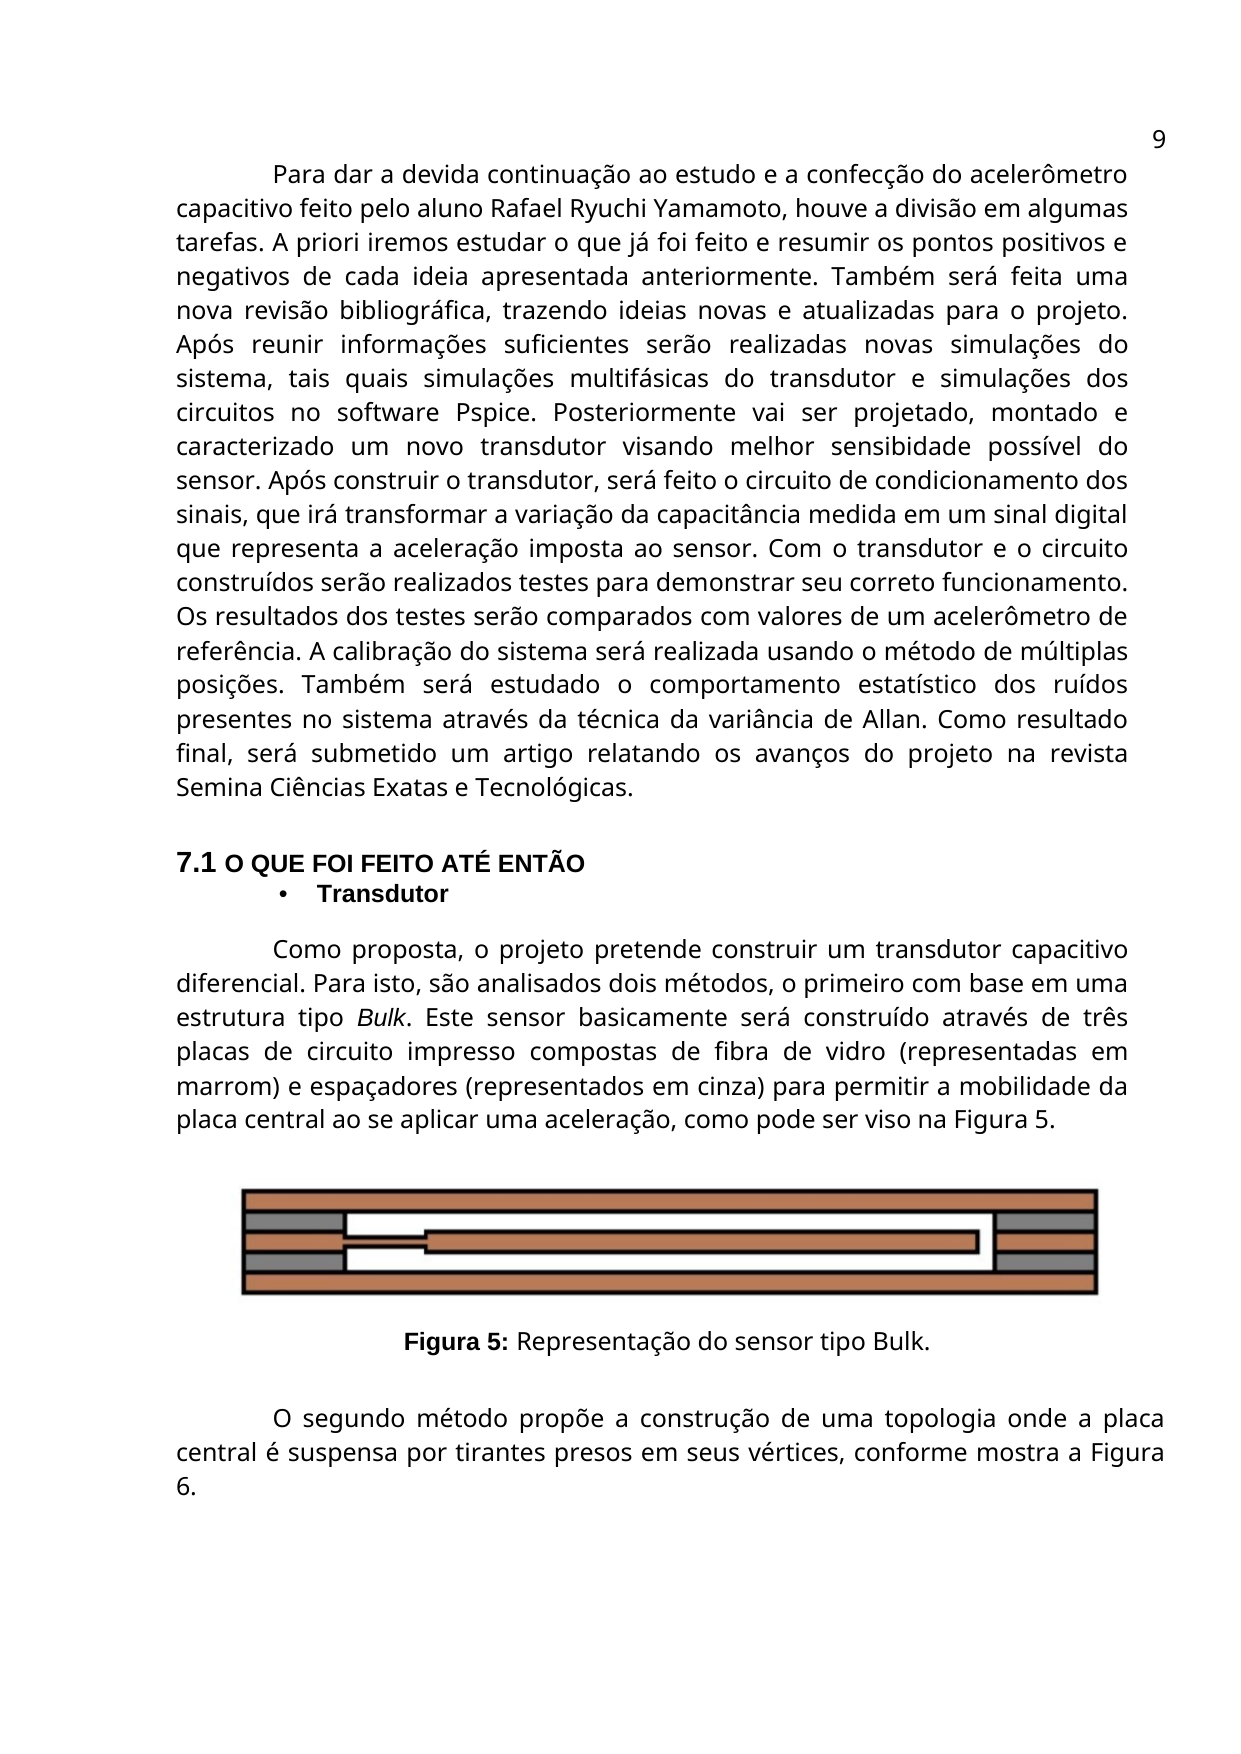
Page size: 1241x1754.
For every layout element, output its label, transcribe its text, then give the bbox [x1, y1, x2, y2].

text • Transdutor [278, 879, 1167, 908]
picture [230, 1177, 1103, 1304]
text Figura 5: Representação do sensor tipo Bulk. [167, 1323, 1167, 1357]
text Para dar a devida continuação ao estudo e a confecção do acelerômetro capacitivo feito pelo aluno Rafael Ryuchi Yamamoto, houve a divisão em algumas tarefas. A priori iremos estudar o que já foi feito e resumir os pontos positivos e negativos de cada ideia apresentada anteriormente. Também será feita uma nova revisão bibliográfica, trazendo ideias novas e atualizadas para o projeto. Após reunir informações suficientes serão realizadas novas simulações do sistema, tais quais simulações multifásicas do transdutor e simulações dos circuitos no software Pspice. Posteriormente vai ser projetado, montado e caracterizado um novo transdutor visando melhor sensibidade possível do sensor. Após construir o transdutor, será feito o circuito de condicionamento dos sinais, que irá transformar a variação da capacitância medida em um sinal digital que representa a aceleração imposta ao sensor. Com o transdutor e o circuito construídos serão realizados testes para demonstrar seu correto funcionamento. Os resultados dos testes serão comparados com valores de um acelerômetro de referência. A calibração do sistema será realizada usando o método de múltiplas posições. Também será estudado o comportamento estatístico dos ruídos presentes no sistema através da técnica da variância de Allan. Como resultado final, será submetido um artigo relatando os avanços do projeto na revista Semina Ciências Exatas e Tecnológicas. [176, 156, 1129, 803]
text Como proposta, o projeto pretende construir um transdutor capacitivo diferencial. Para isto, são analisados dois métodos, o primeiro com base em uma estrutura tipo Bulk. Este sensor basicamente será construído através de três placas de circuito impresso compostas de fibra de vidro (representadas em marrom) e espaçadores (representados em cinza) para permitir a mobilidade da placa central ao se aplicar uma aceleração, como pode ser viso na Figura 5. [176, 932, 1129, 1136]
text 7.1 O QUE FOI FEITO ATÉ ENTÃO [176, 845, 1167, 879]
text O segundo método propõe a construção de uma topologia onde a placa central é suspensa por tirantes presos em seus vértices, conforme mostra a Figura 6. [176, 1400, 1166, 1502]
